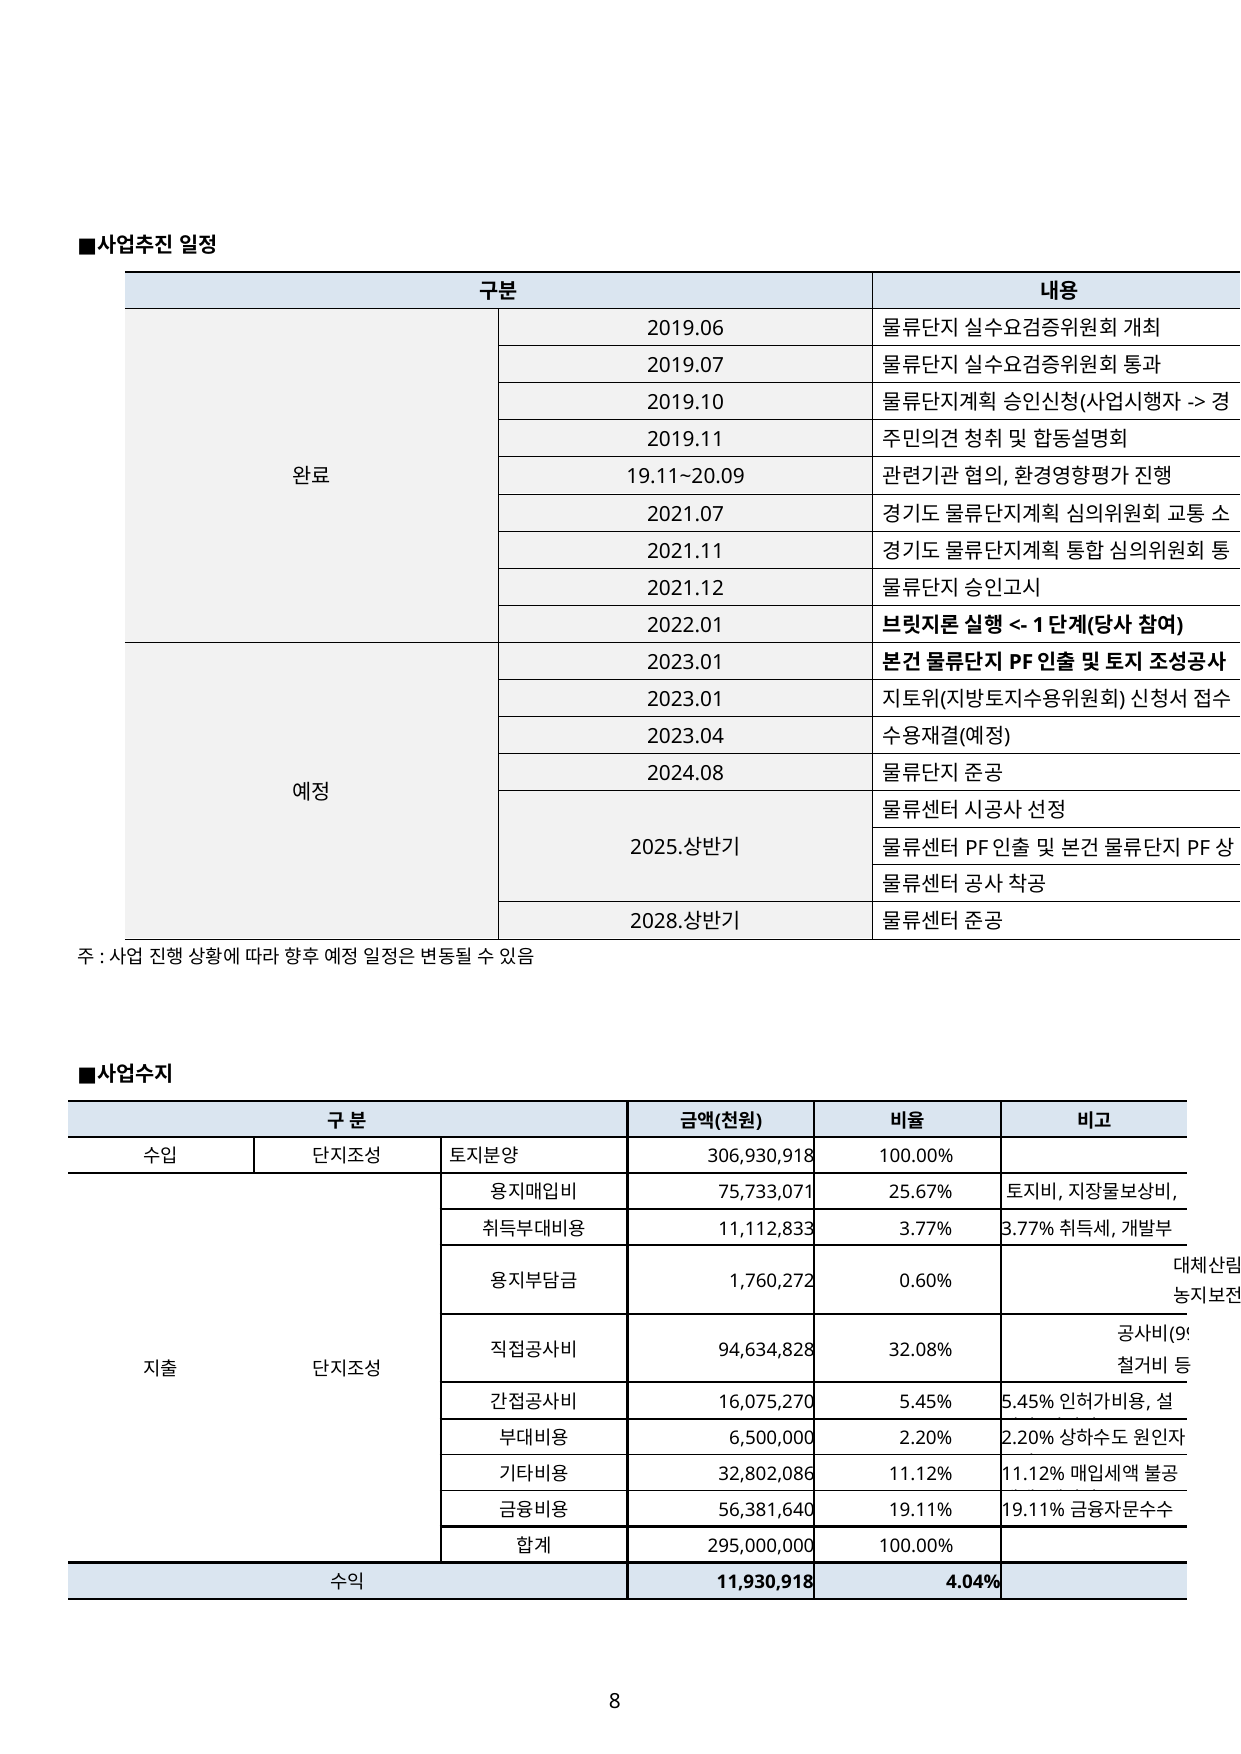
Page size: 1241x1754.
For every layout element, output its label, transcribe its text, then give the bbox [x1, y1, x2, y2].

table_cell 합계 [442, 1528, 626, 1561]
table_cell 100.00% [815, 1138, 1000, 1172]
table_cell 19.11~20.09 [499, 457, 872, 493]
table_cell 5.45% [815, 1383, 1000, 1417]
table_cell 2019.10 [499, 383, 872, 419]
table_cell 11,930,918 [629, 1564, 813, 1598]
table_cell 3.77% [815, 1210, 1000, 1244]
table_cell 100.00% [815, 1528, 1000, 1561]
table_cell 2021.07 [499, 495, 872, 531]
table_cell 32.08% [815, 1315, 1000, 1381]
table_header 구분 [125, 273, 872, 308]
text ■사업추진 일정 [77, 230, 1198, 258]
table_cell 물류단지 준공 [873, 754, 1240, 790]
table_header 구 분 [68, 1102, 626, 1136]
table_cell 1,760,272 [629, 1246, 813, 1312]
table_cell 2022.01 [499, 606, 872, 642]
table_cell 수익 [68, 1564, 626, 1598]
table_cell 물류단지 실수요검증위원회 개최 [873, 309, 1240, 345]
table_cell 간접공사비 [442, 1383, 626, 1417]
table_cell 부대비용 [442, 1420, 626, 1453]
text 주 : 사업 진행 상황에 따라 향후 예정 일정은 변동될 수 있음 [77, 943, 1198, 968]
table_cell 토지분양 [442, 1138, 626, 1172]
table_cell 56,381,640 [629, 1491, 813, 1525]
table_cell 완료 [125, 309, 498, 642]
table_cell 취득부대비용 [442, 1210, 626, 1244]
table_cell 2021.11 [499, 532, 872, 568]
table_cell 브릿지론 실행 <- 1단계(당사 참여) [873, 606, 1240, 642]
table_cell 수입 [68, 1138, 253, 1172]
table_header 비고 [1002, 1102, 1187, 1136]
table_cell 예정 [125, 643, 498, 938]
table_header 비율 [815, 1102, 1000, 1136]
table_cell 수용재결(예정) [873, 717, 1240, 753]
table_cell 2019.07 [499, 346, 872, 382]
table_cell 토지비, 지장물보상비, 토지작업비 등 [1002, 1174, 1187, 1208]
table_cell 물류단지계획 승인신청(사업시행자 -> 경기도) [873, 383, 1240, 419]
table_cell 5.45% 인허가비용, 설계비, 감리비 등 [1002, 1383, 1187, 1417]
table_cell 25.67% [815, 1174, 1000, 1208]
table_cell 2025.상반기 [499, 791, 872, 901]
table_cell 2023.01 [499, 680, 872, 716]
table_cell 경기도 물류단지계획 심의위원회 교통 소심의 [873, 495, 1240, 531]
table_cell 단지조성 [254, 1174, 440, 1561]
table_cell [1002, 1564, 1187, 1598]
table_cell 16,075,270 [629, 1383, 813, 1417]
table_cell 지출 [67, 1174, 254, 1561]
table_cell 2019.11 [499, 420, 872, 456]
table_cell 물류센터 시공사 선정 [873, 791, 1240, 827]
table_cell [1002, 1138, 1187, 1172]
table_cell 물류단지 실수요검증위원회 통과 [873, 346, 1240, 382]
table_cell 2.20% [815, 1420, 1000, 1453]
table_cell 2021.12 [499, 569, 872, 605]
table_cell 19.11% [815, 1491, 1000, 1525]
table_cell 물류센터 공사 착공 [873, 865, 1240, 901]
table_cell 6,500,000 [629, 1420, 813, 1453]
table_cell 2023.04 [499, 717, 872, 753]
table_cell 2023.01 [499, 643, 872, 679]
table_header 내용 [873, 273, 1240, 308]
text ■사업수지 [77, 1059, 1198, 1087]
table_cell 0.60% [815, 1246, 1000, 1312]
table_cell 32,802,086 [629, 1455, 813, 1489]
table_cell 94,634,828 [629, 1315, 813, 1381]
table_cell 주민의견 청취 및 합동설명회 [873, 420, 1240, 456]
table_header 금액(천원) [629, 1102, 813, 1136]
table_cell 기타비용 [442, 1455, 626, 1489]
table_cell 경기도 물류단지계획 통합 심의위원회 통과 [873, 532, 1240, 568]
table_cell 지토위(지방토지수용위원회) 신청서 접수 [873, 680, 1240, 716]
table_cell 4.04% [815, 1564, 1000, 1598]
table_cell 용지부담금 [442, 1246, 626, 1312]
table_cell 물류단지 승인고시 [873, 569, 1240, 605]
table_cell 11.12% [815, 1455, 1000, 1489]
table_cell 19.11% 금융자문수수료, 대출이자, 등 [1002, 1491, 1187, 1525]
table_cell 11.12% 매입세액 불공제액, 예비비 등 [1002, 1455, 1187, 1489]
table_cell 본건 물류단지 PF인출 및 토지 조성공사 착공(본건) <- 2단계 [873, 643, 1240, 679]
table_cell 물류센터 PF인출 및 본건 물류단지 PF 상환 <- 3단계 [873, 828, 1240, 864]
table_cell 295,000,000 [629, 1528, 813, 1561]
table_cell 금융비용 [442, 1491, 626, 1525]
table_cell 용지매입비 [442, 1174, 626, 1208]
table_cell 직접공사비 [442, 1315, 626, 1381]
table_cell 관련기관 협의, 환경영향평가 진행 [873, 457, 1240, 493]
text 8 [77, 1686, 620, 1714]
table_cell 306,930,918 [629, 1138, 813, 1172]
table_cell [1002, 1528, 1187, 1561]
table_cell 2.20% 상하수도 원인자 부담금 [1002, 1420, 1187, 1453]
table_cell 2019.06 [499, 309, 872, 345]
table_cell [1002, 1246, 1187, 1312]
table_cell 11,112,833 [629, 1210, 813, 1244]
table_cell [1002, 1315, 1187, 1381]
table_cell 2028.상반기 [499, 902, 872, 938]
table_cell 물류센터 준공 [873, 902, 1240, 938]
table_cell 3.77% 취득세, 개발부담금, 보유세 등 [1002, 1210, 1187, 1244]
table_cell 75,733,071 [629, 1174, 813, 1208]
table_cell 2024.08 [499, 754, 872, 790]
table_cell 단지조성 [255, 1138, 440, 1172]
